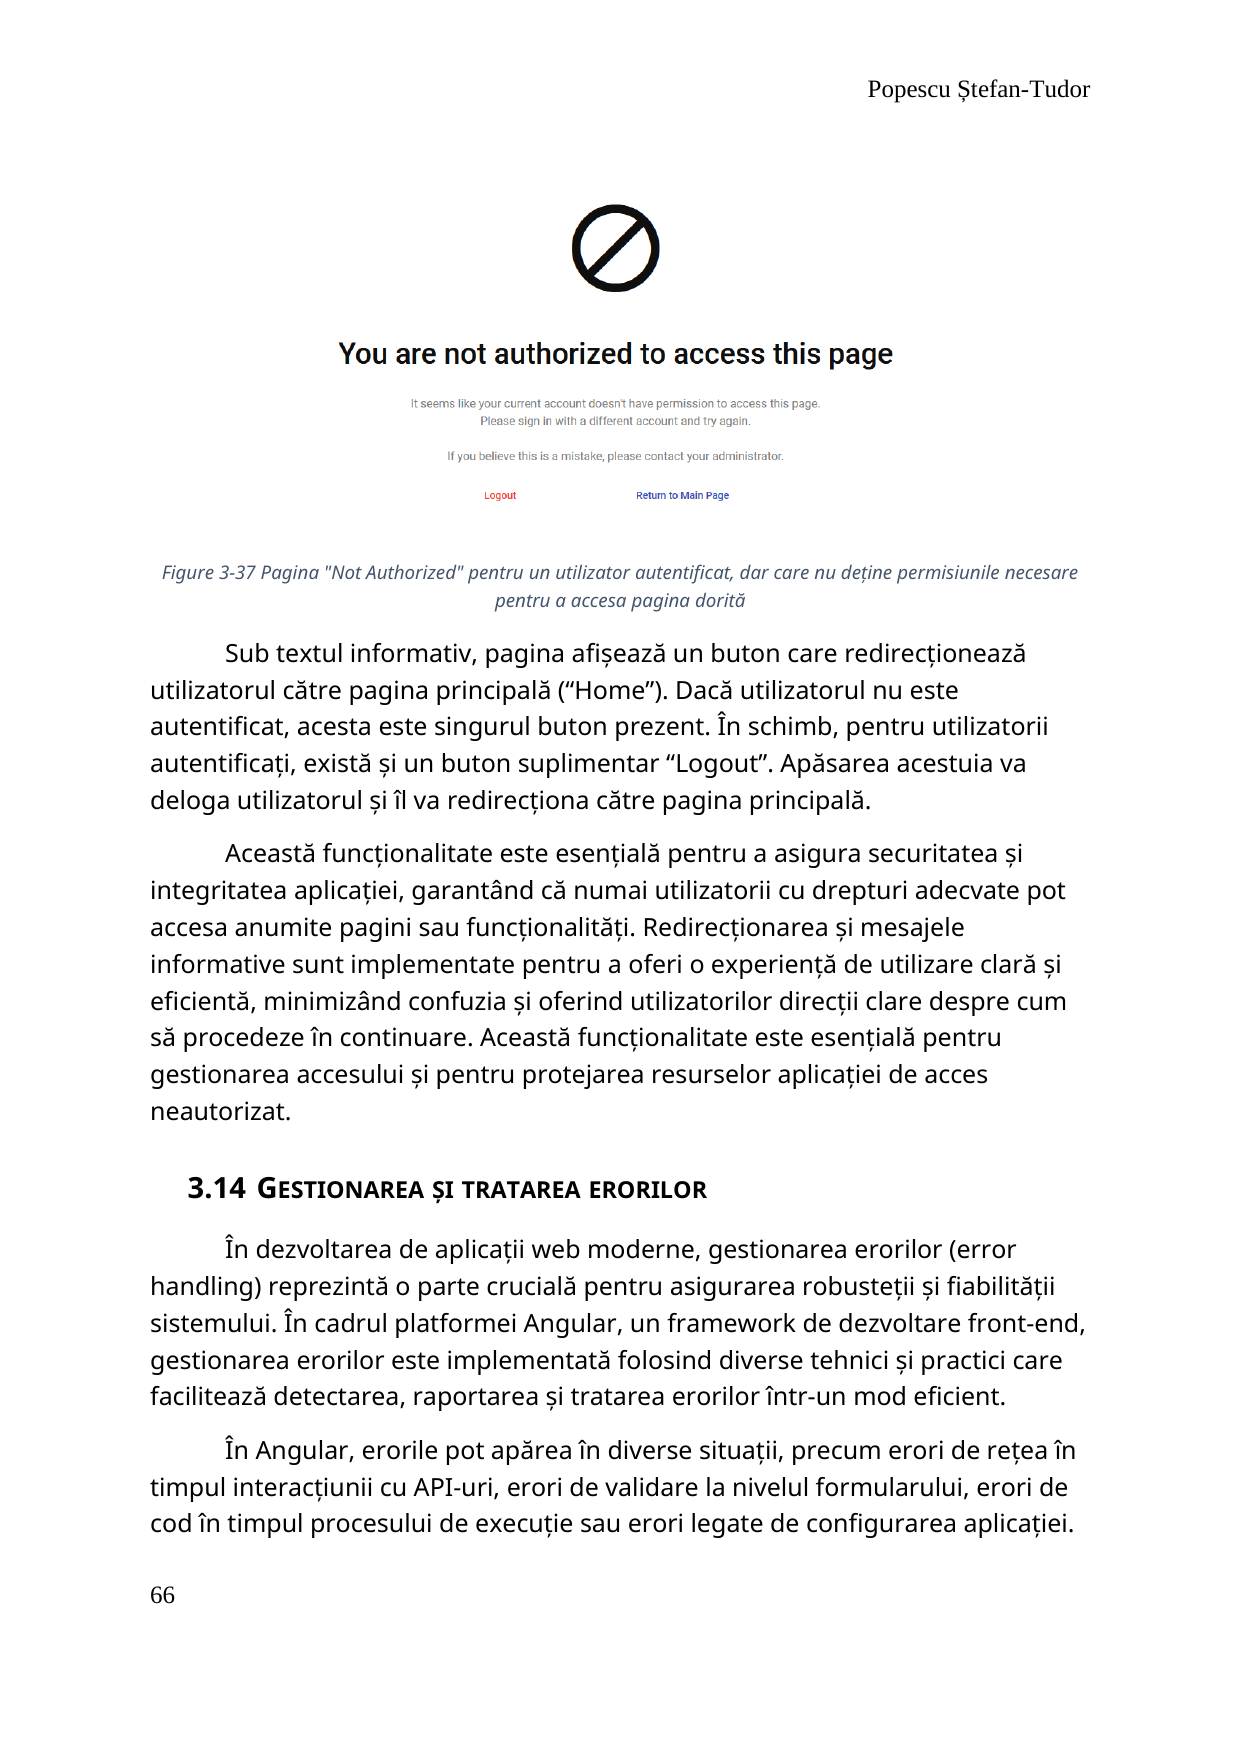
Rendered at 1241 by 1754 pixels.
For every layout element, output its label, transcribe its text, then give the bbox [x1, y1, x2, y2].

picture [318, 169, 922, 541]
text Sub textul informativ, pagina afișează un buton care redirecționează utilizatorul către pagina principală (“Home”). Dacă utilizatorul nu este autentificat, acesta este singurul buton prezent. În schimb, pentru utilizatorii autentificați, există și un buton suplimentar “Logout”. Apăsarea acestuia va deloga utilizatorul și îl va redirecționa către pagina principală. [150, 636, 1090, 817]
text În dezvoltarea de aplicații web moderne, gestionarea erorilor (error handling) reprezintă o parte crucială pentru asigurarea robusteții și fiabilității sistemului. În cadrul platformei Angular, un framework de dezvoltare front-end, gestionarea erorilor este implementată folosind diverse tehnici și practici care facilitează detectarea, raportarea și tratarea erorilor într-un mod eficient. [150, 1232, 1090, 1413]
subtitle Gestionarea și tratarea erorilor [187, 1168, 1090, 1207]
text Această funcționalitate este esențială pentru a asigura securitatea și integritatea aplicației, garantând că numai utilizatorii cu drepturi adecvate pot accesa anumite pagini sau funcționalități. Redirecționarea și mesajele informative sunt implementate pentru a oferi o experiență de utilizare clară și eficientă, minimizând confuzia și oferind utilizatorilor direcții clare despre cum să procedeze în continuare. Această funcționalitate este esențială pentru gestionarea accesului și pentru protejarea resurselor aplicației de acces neautorizat. [150, 836, 1090, 1127]
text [150, 1432, 1090, 1540]
